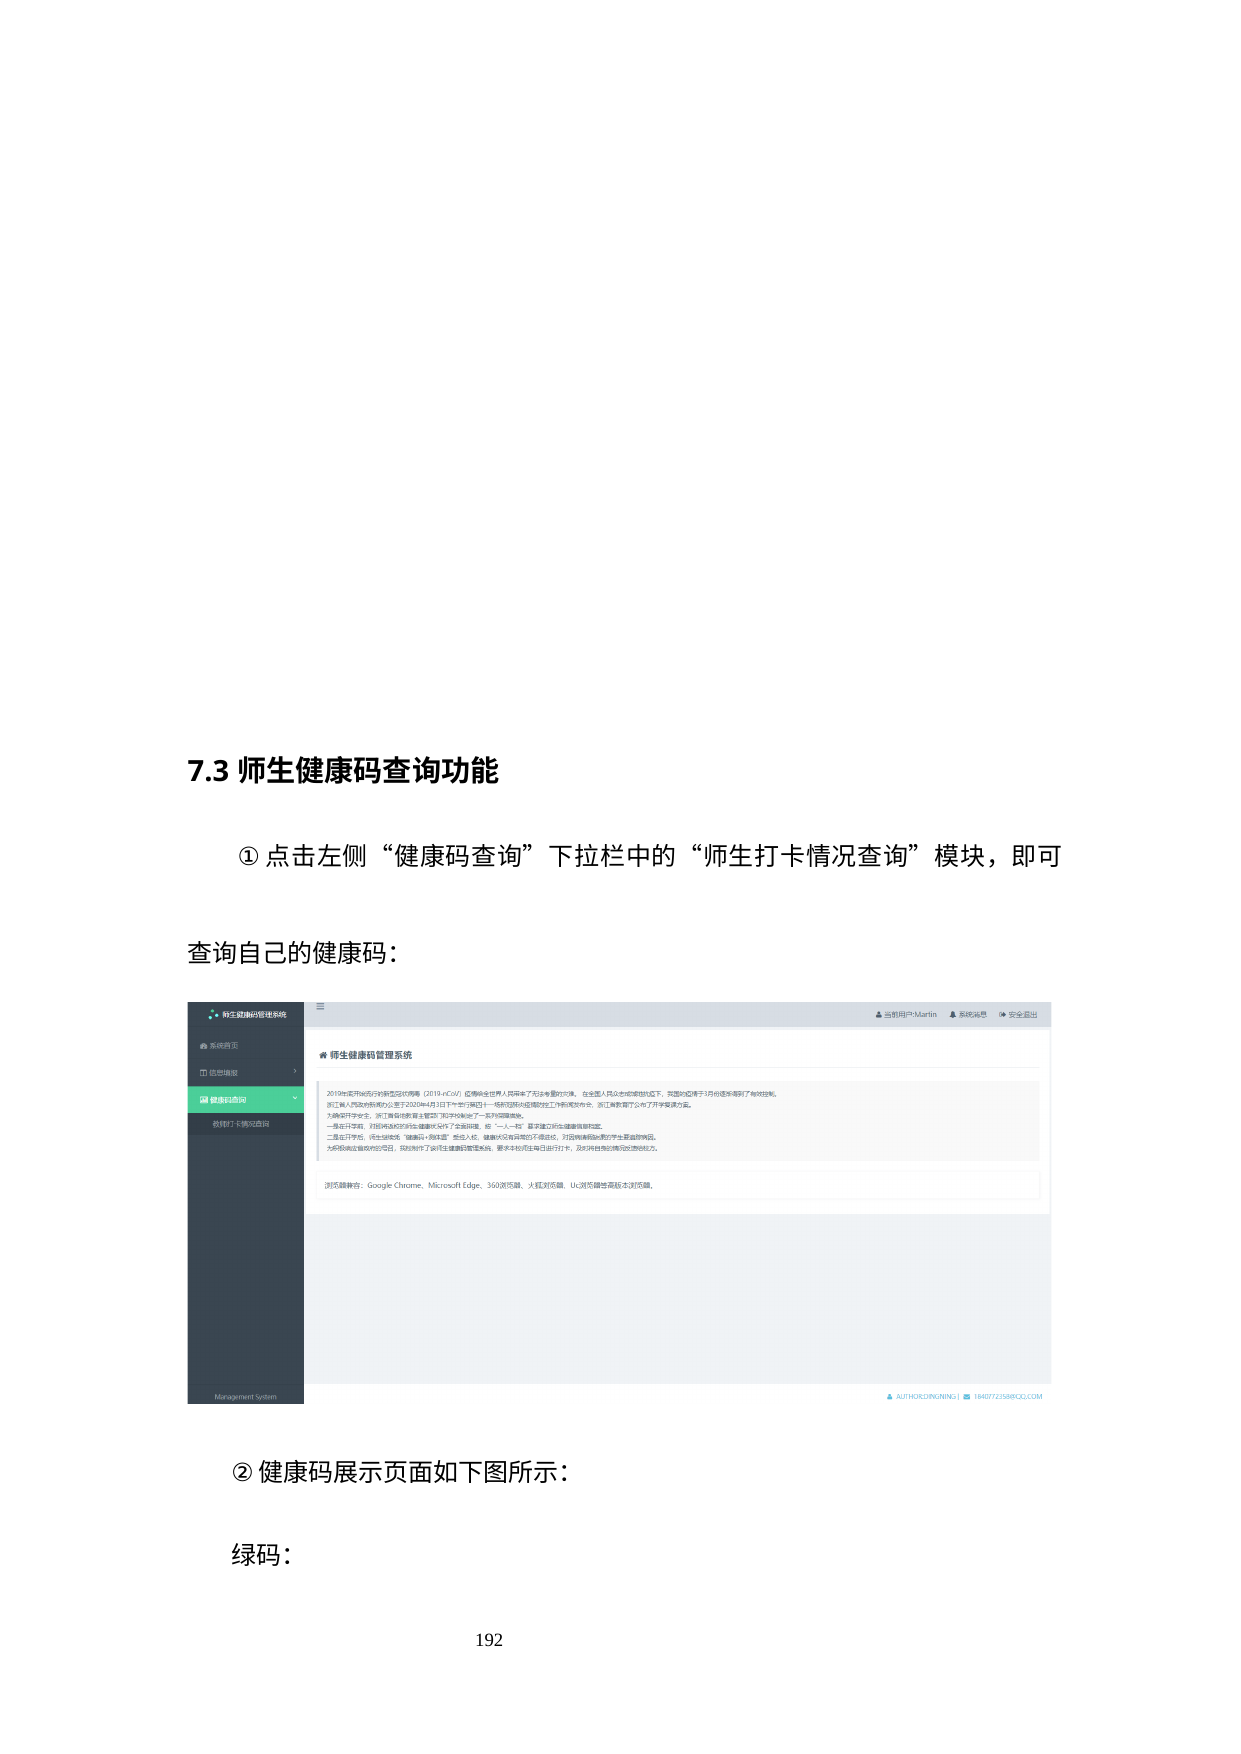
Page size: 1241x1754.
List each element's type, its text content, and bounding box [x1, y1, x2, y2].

text ①点击左侧“健康码查询”下拉栏中的“师生打卡情况查询”模块，即可查询自己的健康码： [187, 822, 1062, 984]
text 7.3 师生健康码查询功能 [187, 736, 1062, 801]
picture [187, 1002, 1052, 1404]
text ②健康码展示页面如下图所示： [187, 1438, 1062, 1503]
text 绿码： [187, 1521, 1062, 1586]
